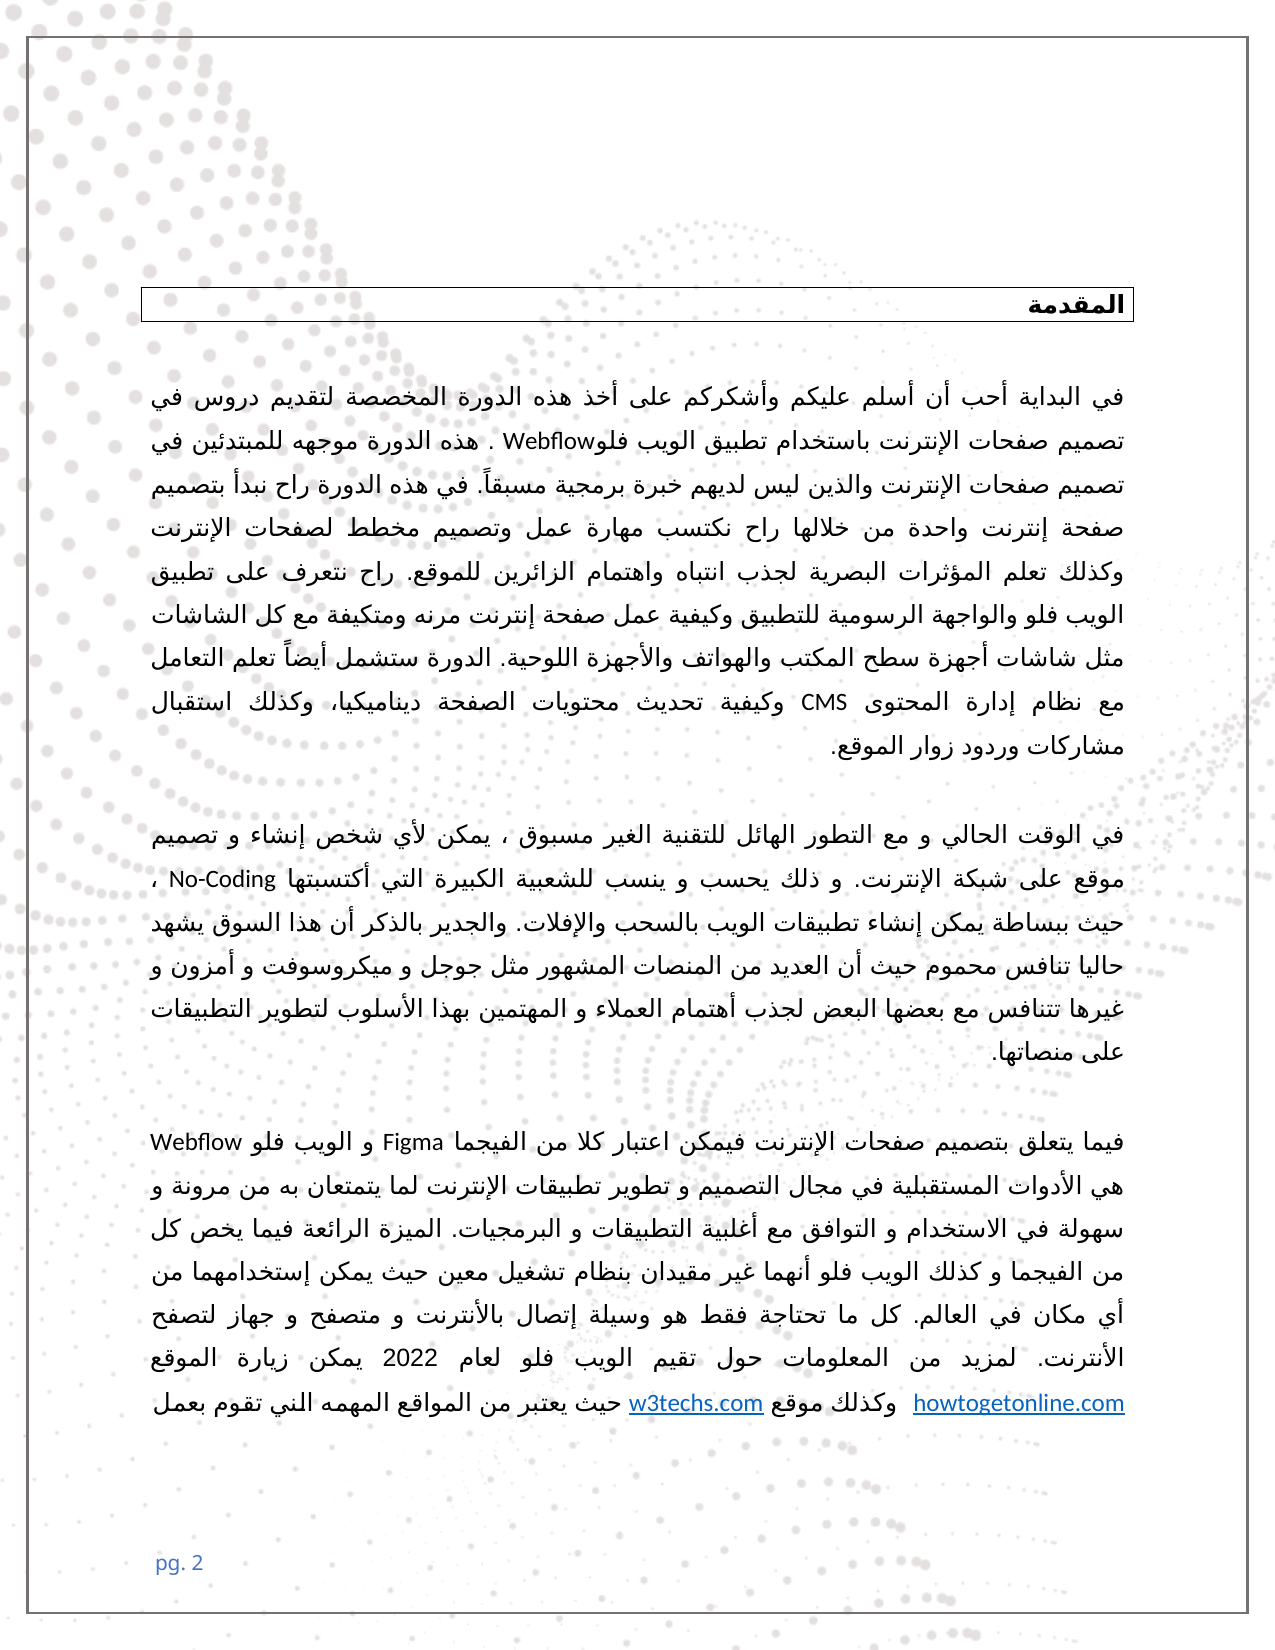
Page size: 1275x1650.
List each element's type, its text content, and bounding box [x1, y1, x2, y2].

text في الوقت الحالي و مع التطور الهائل للتقنية الغير مسبوق ، يمكن لأي شخص إنشاء و تصميم موقع على شبكة الإنترنت. و ذلك يحسب و ينسب للشعبية الكبيرة التي أكتسبتها No-Coding ، حيث ببساطة يمكن إنشاء تطبيقات الويب بالسحب والإفلات. والجدير بالذكر أن هذا السوق يشهد حاليا تنافس محموم حيث أن العديد من المنصات المشهور مثل جوجل و ميكروسوفت و أمزون و غيرها تتنافس مع بعضها البعض لجذب أهتمام العملاء و المهتمين بهذا الأسلوب لتطوير التطبيقات على منصاتها. [150, 820, 1125, 1066]
text في البداية أحب أن أسلم عليكم وأشكركم على أخذ هذه الدورة المخصصة لتقديم دروس في تصميم صفحات الإنترنت باستخدام تطبيق الويب فلوWebflow . هذه الدورة موجهه للمبتدئين في تصميم صفحات الإنترنت والذين ليس لديهم خبرة برمجية مسبقاً. في هذه الدورة راح نبدأ بتصميم صفحة إنترنت واحدة من خلالها راح نكتسب مهارة عمل وتصميم مخطط لصفحات الإنترنت وكذلك تعلم المؤثرات البصرية لجذب انتباه واهتمام الزائرين للموقع. راح نتعرف على تطبيق الويب فلو والواجهة الرسومية للتطبيق وكيفية عمل صفحة إنترنت مرنه ومتكيفة مع كل الشاشات مثل شاشات أجهزة سطح المكتب والهواتف والأجهزة اللوحية. الدورة ستشمل أيضاً تعلم التعامل مع نظام إدارة المحتوى CMS وكيفية تحديث محتويات الصفحة ديناميكيا، وكذلك استقبال مشاركات وردود زوار الموقع. [150, 382, 1125, 759]
text المقدمة [142, 288, 1133, 321]
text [150, 1126, 1125, 1418]
